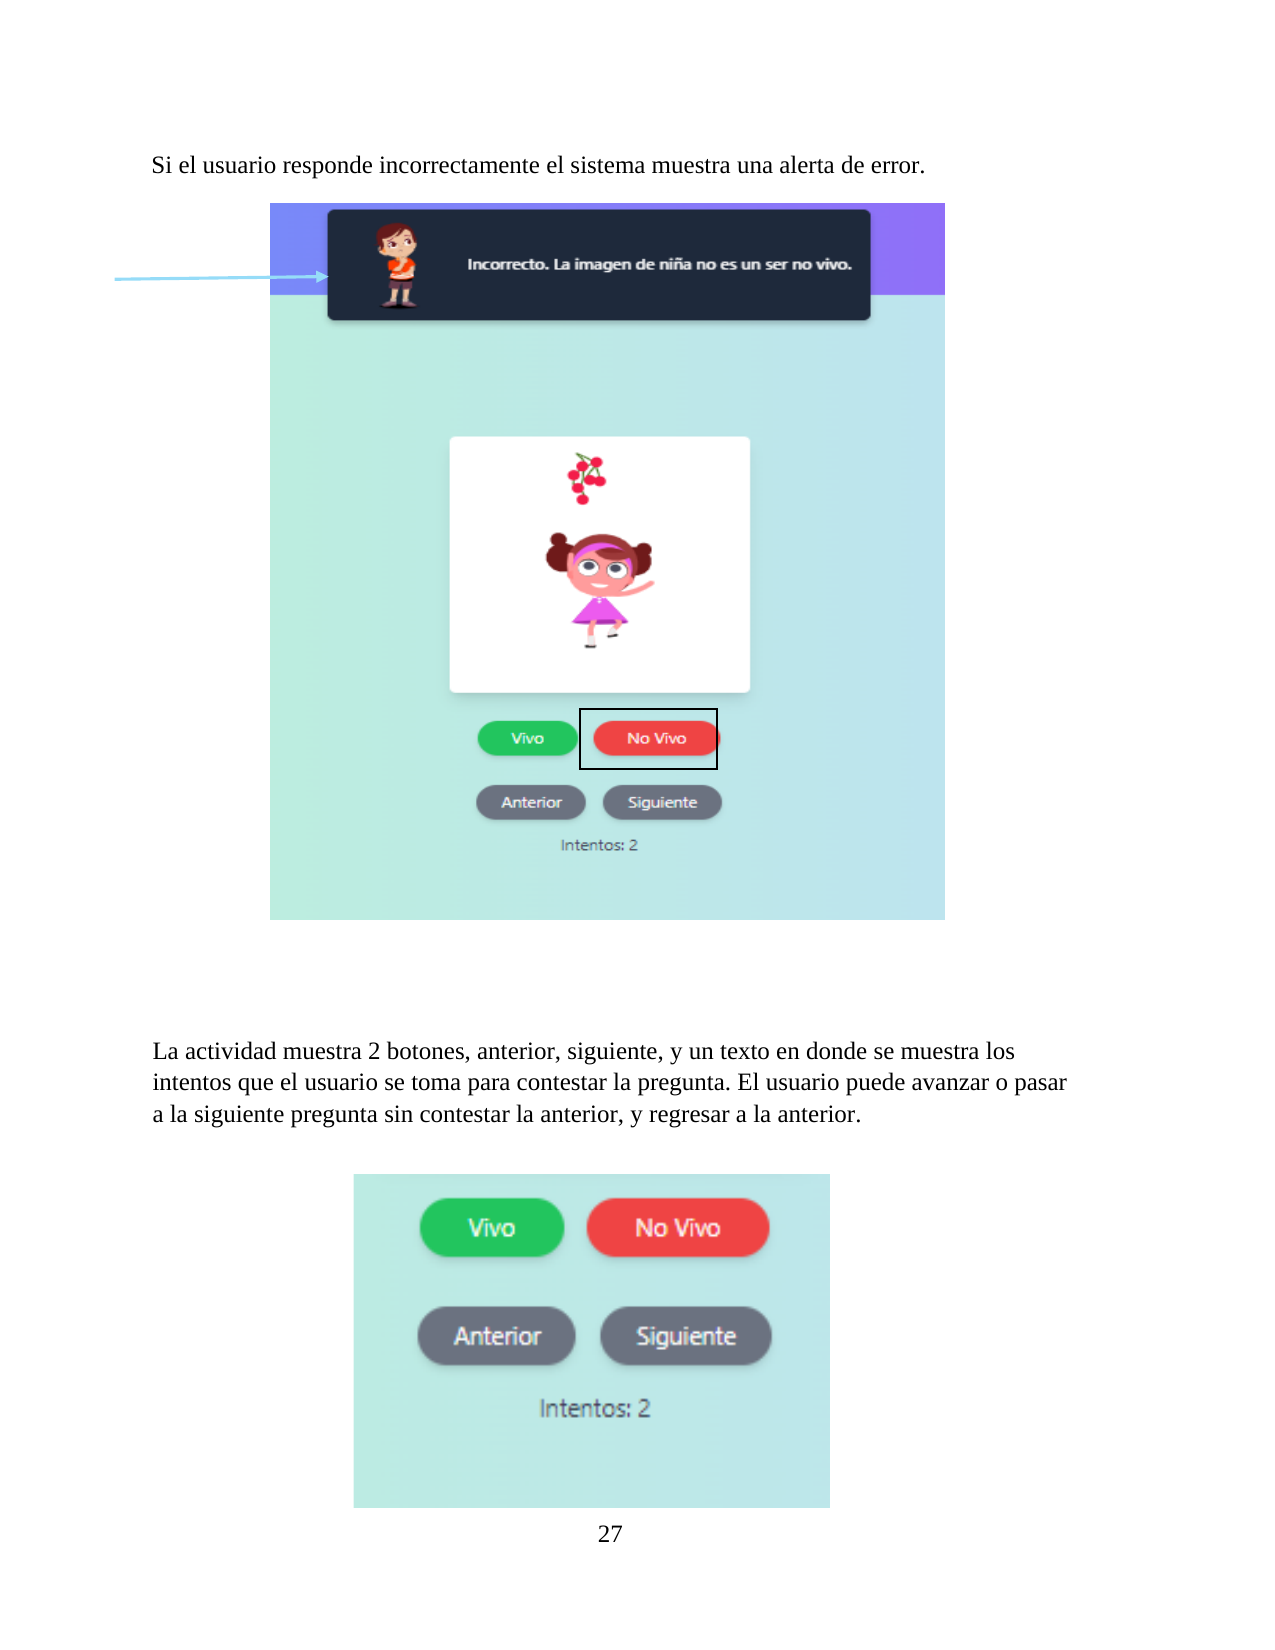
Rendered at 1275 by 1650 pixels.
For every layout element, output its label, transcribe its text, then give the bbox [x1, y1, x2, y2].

text Si el usuario responde incorrectamente el sistema muestra una alerta de error. [151, 150, 1069, 179]
text La actividad muestra 2 botones, anterior, siguiente, y un texto en donde se muestra los intentos que el usuario se toma para contestar la pregunta. El usuario puede avanzar o pasar a la siguiente pregunta sin contestar la anterior, y regresar a la anterior. [151, 1036, 1069, 1127]
picture [270, 203, 945, 920]
picture [353, 1174, 830, 1508]
